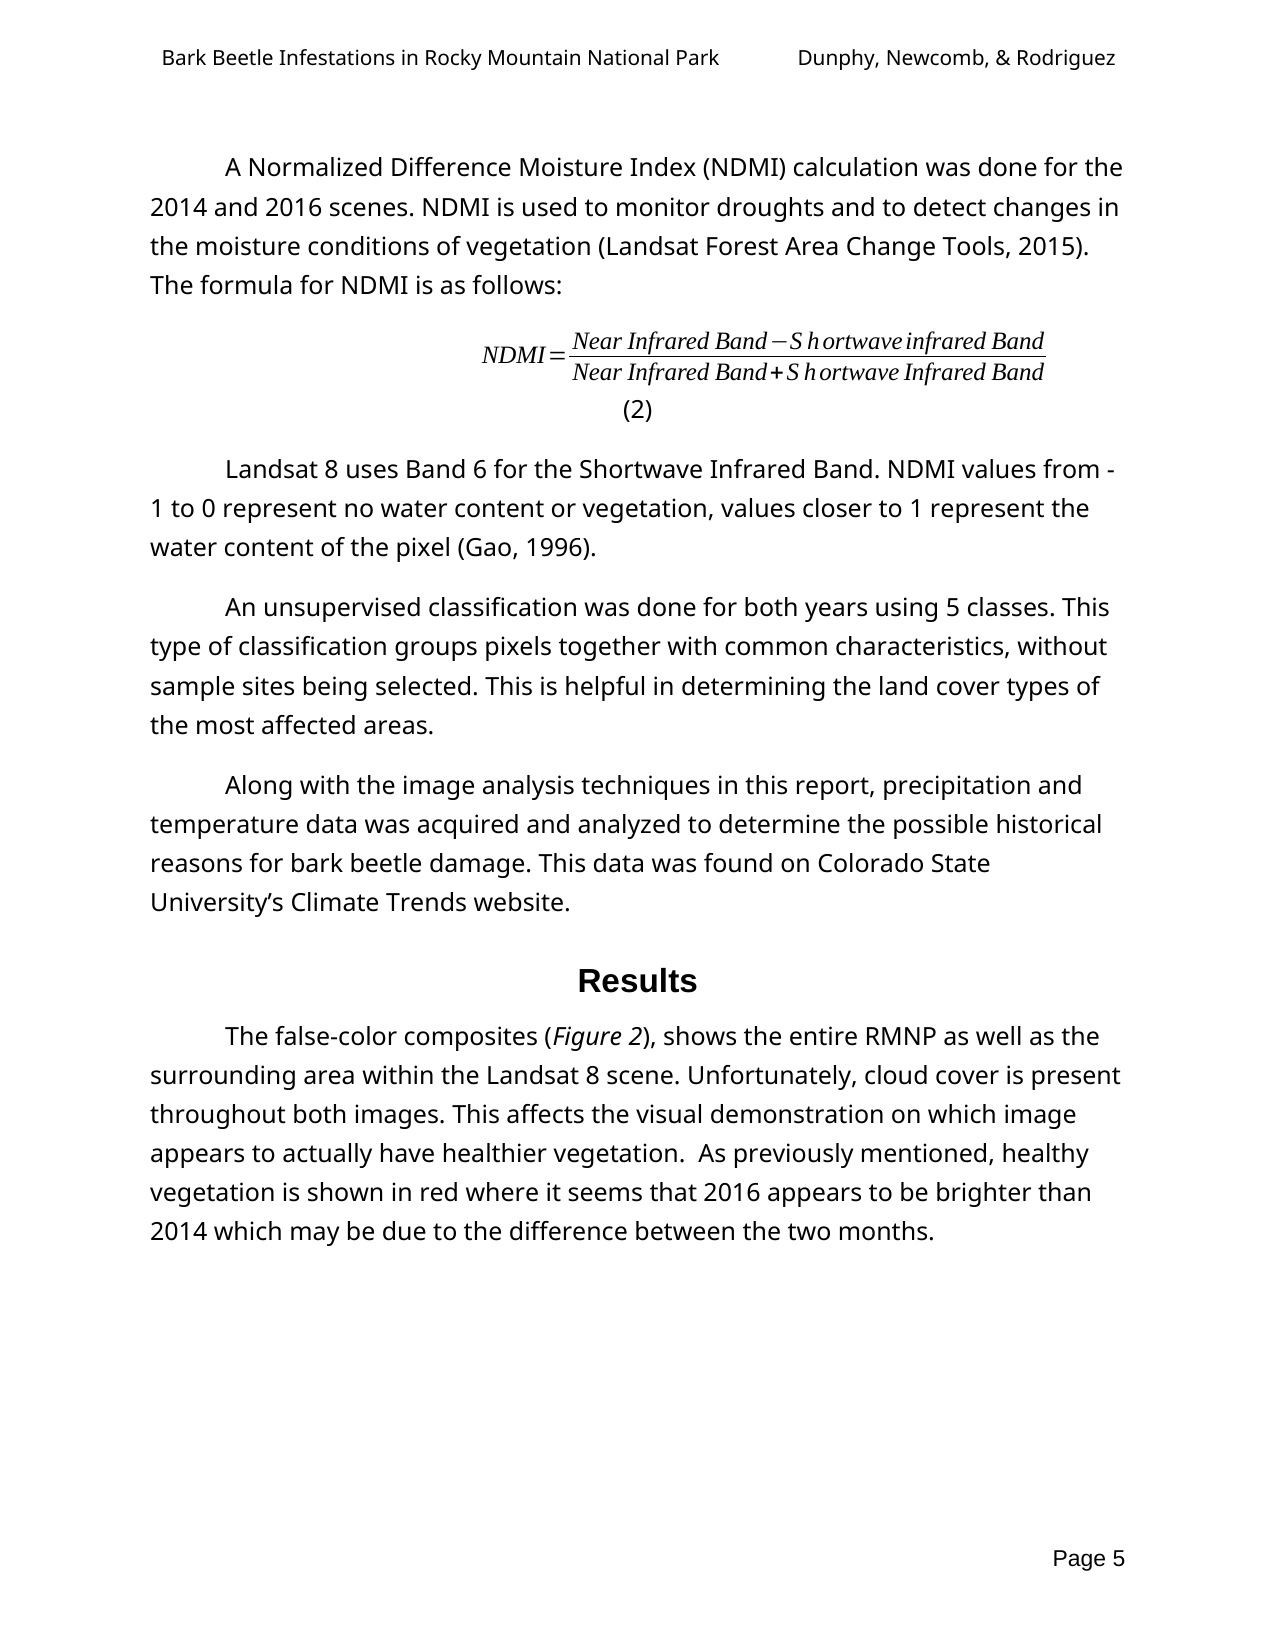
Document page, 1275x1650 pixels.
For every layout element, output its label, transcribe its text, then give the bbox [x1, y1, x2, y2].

text Landsat 8 uses Band 6 for the Shortwave Infrared Band. NDMI values from -1 to 0 represent no water content or vegetation, values closer to 1 represent the water content of the pixel (Gao, 1996). [150, 452, 1125, 564]
text The false-color composites (Figure 2), shows the entire RMNP as well as the surrounding area within the Landsat 8 scene. Unfortunately, cloud cover is present throughout both images. This affects the visual demonstration on which image appears to actually have healthier vegetation. As previously mentioned, healthy vegetation is shown in red where it seems that 2016 appears to be brighter than 2014 which may be due to the difference between the two months. [150, 1018, 1125, 1248]
subtitle Results [150, 962, 1125, 1000]
text (2) [150, 327, 1125, 426]
text An unsupervised classification was done for both years using 5 classes. This type of classification groups pixels together with common characteristics, without sample sites being selected. This is helpful in determining the land cover types of the most affected areas. [150, 590, 1125, 741]
text A Normalized Difference Moisture Index (NDMI) calculation was done for the 2014 and 2016 scenes. NDMI is used to monitor droughts and to detect changes in the moisture conditions of vegetation (Landsat Forest Area Change Tools, 2015). The formula for NDMI is as follows: [150, 150, 1125, 302]
text Along with the image analysis techniques in this report, precipitation and temperature data was acquired and analyzed to determine the possible historical reasons for bark beetle damage. This data was found on Colorado State University’s Climate Trends website. [150, 767, 1125, 919]
